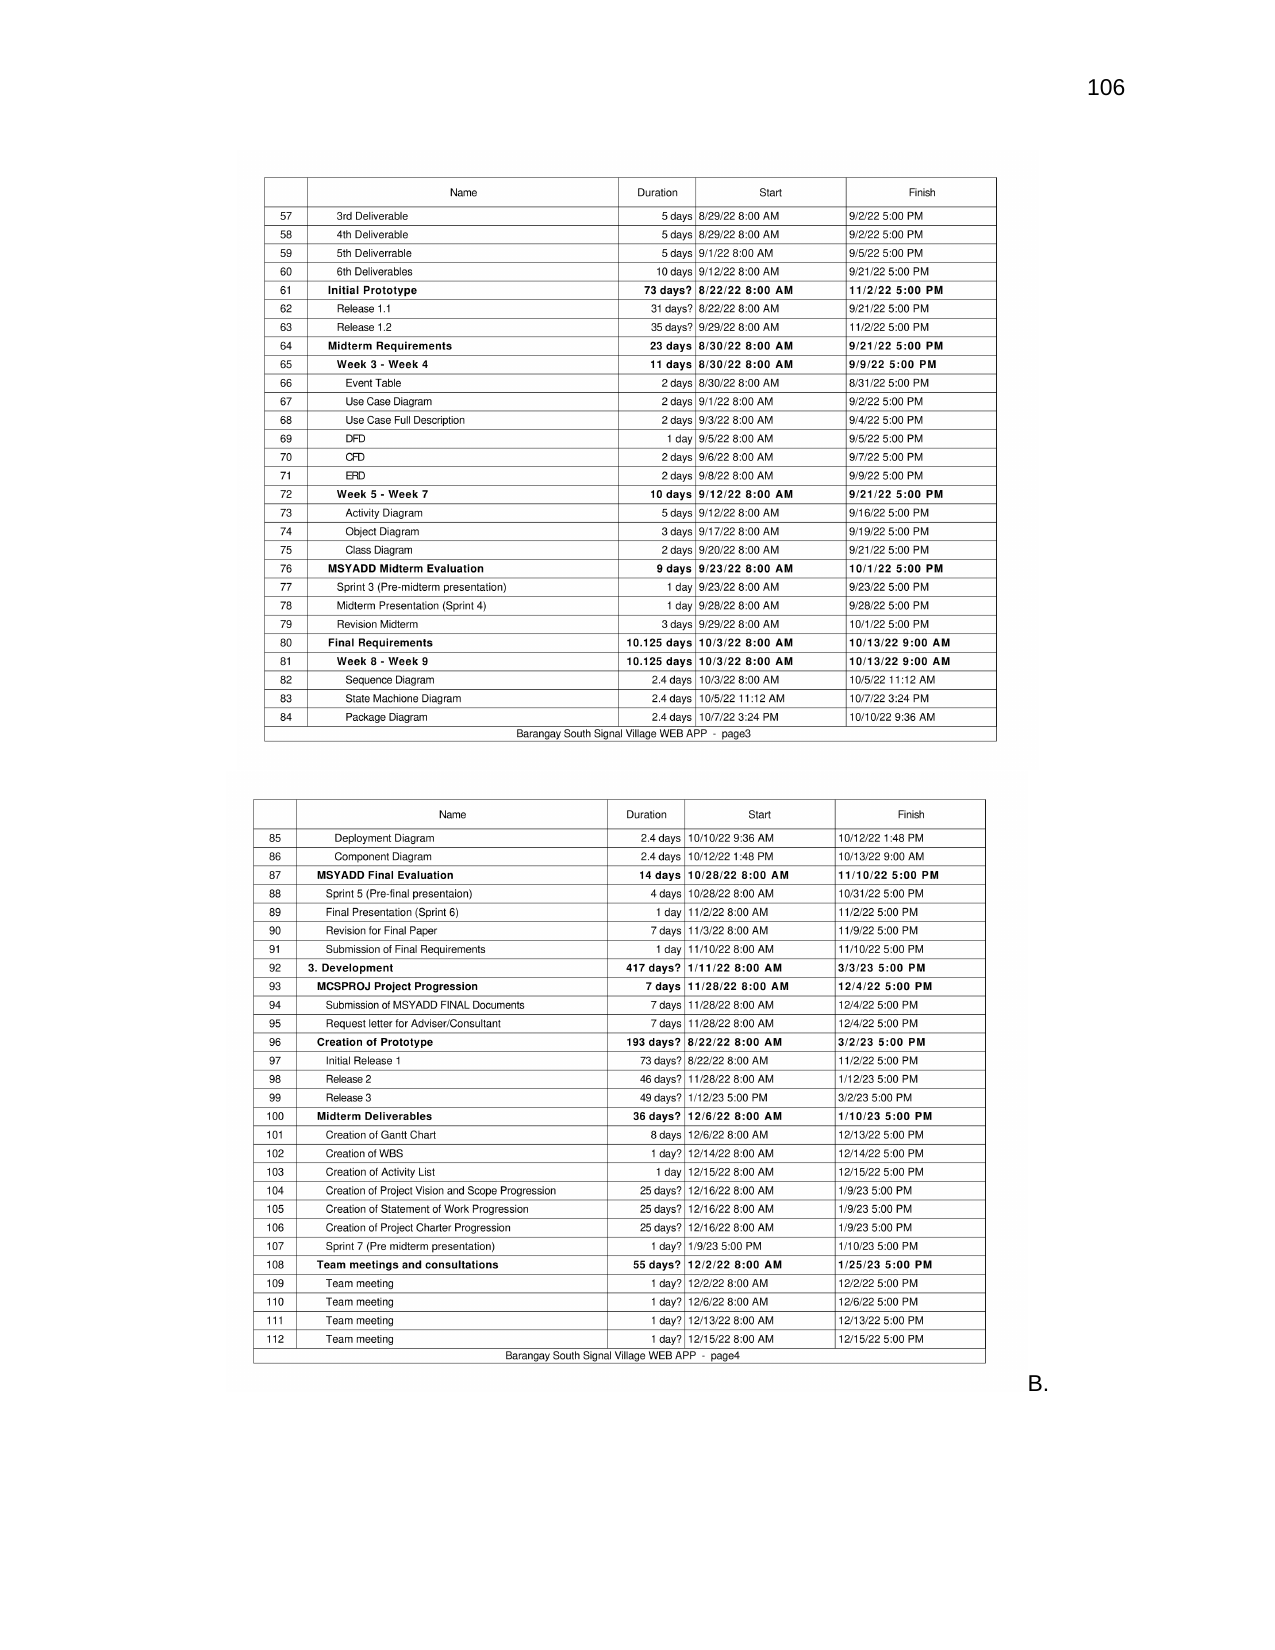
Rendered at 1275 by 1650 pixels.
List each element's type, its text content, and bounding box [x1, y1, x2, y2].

picture [236, 150, 1039, 770]
picture [225, 771, 1028, 1392]
